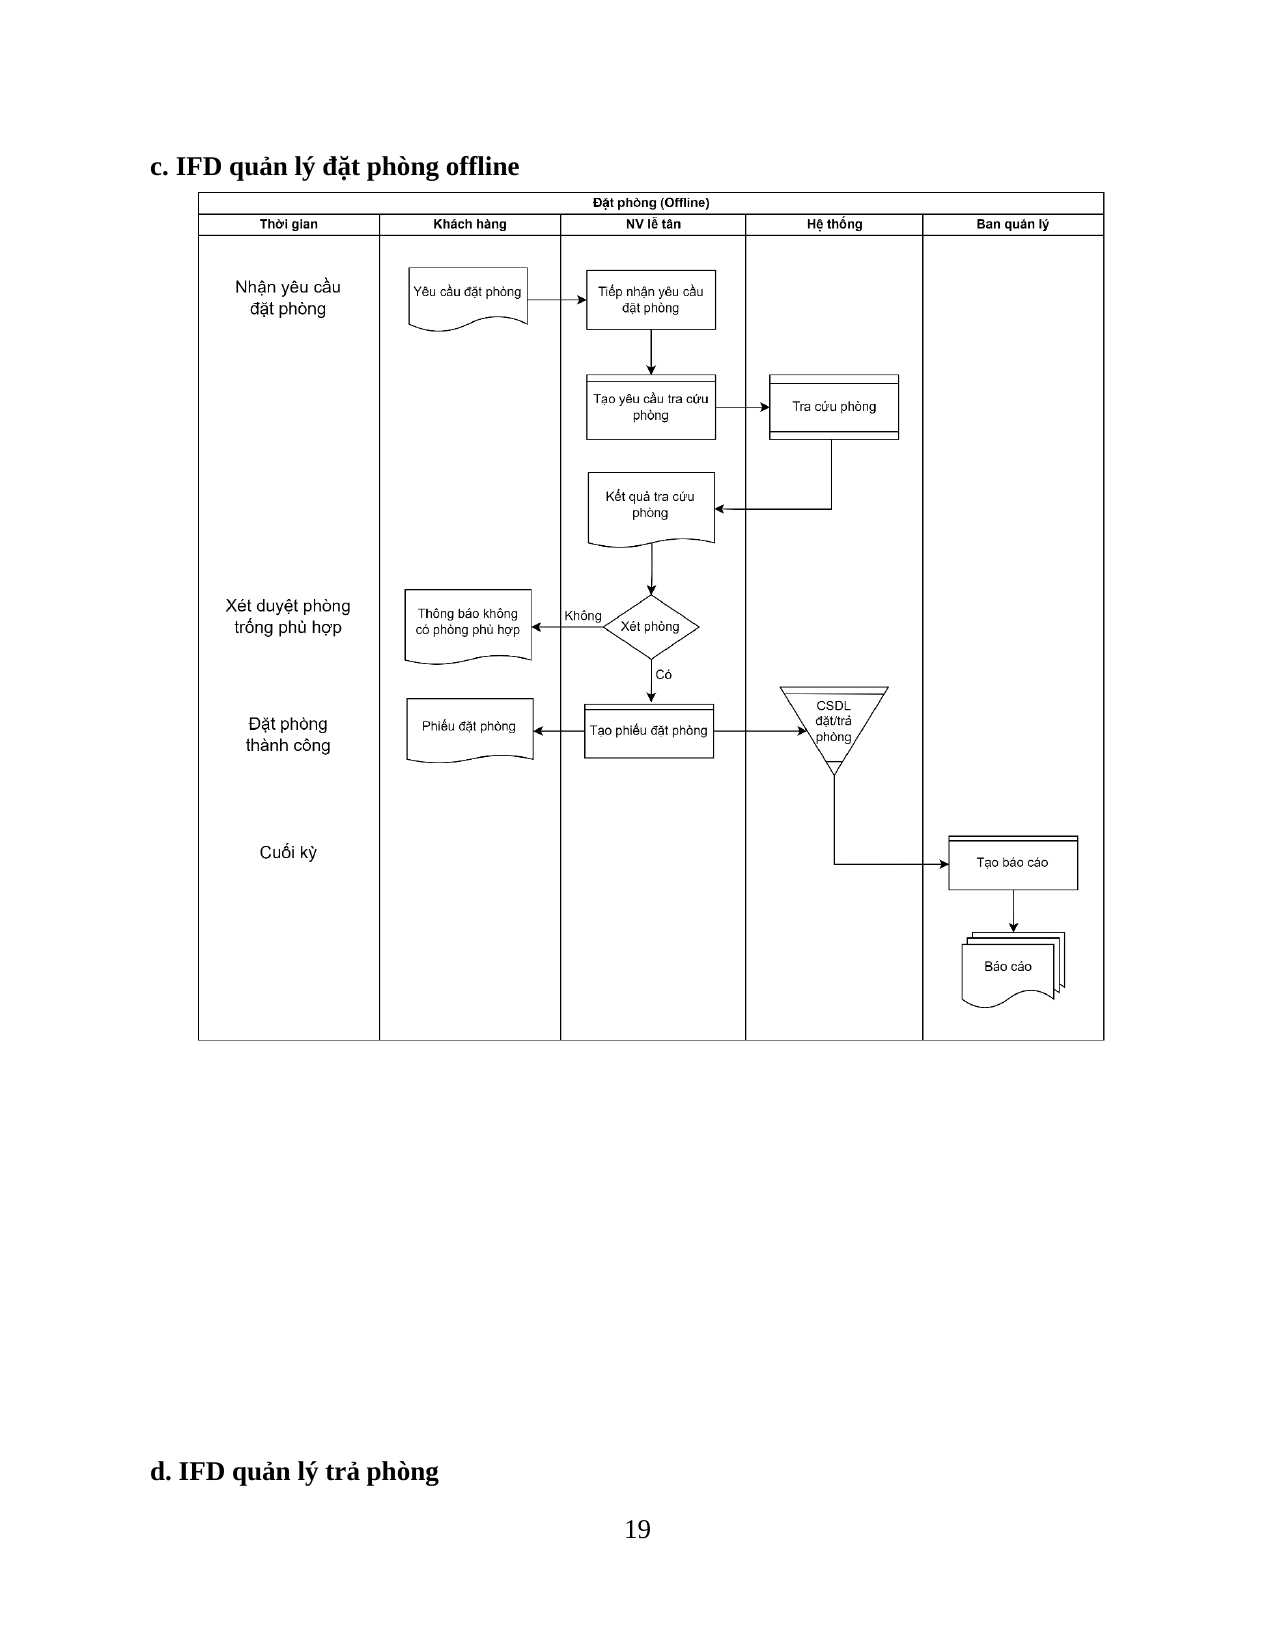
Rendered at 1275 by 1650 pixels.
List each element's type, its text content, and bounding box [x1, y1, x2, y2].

text c. IFD quản lý đặt phòng offline [150, 150, 1125, 181]
picture [187, 181, 1115, 1051]
text d. IFD quản lý trả phòng [150, 1455, 1125, 1486]
